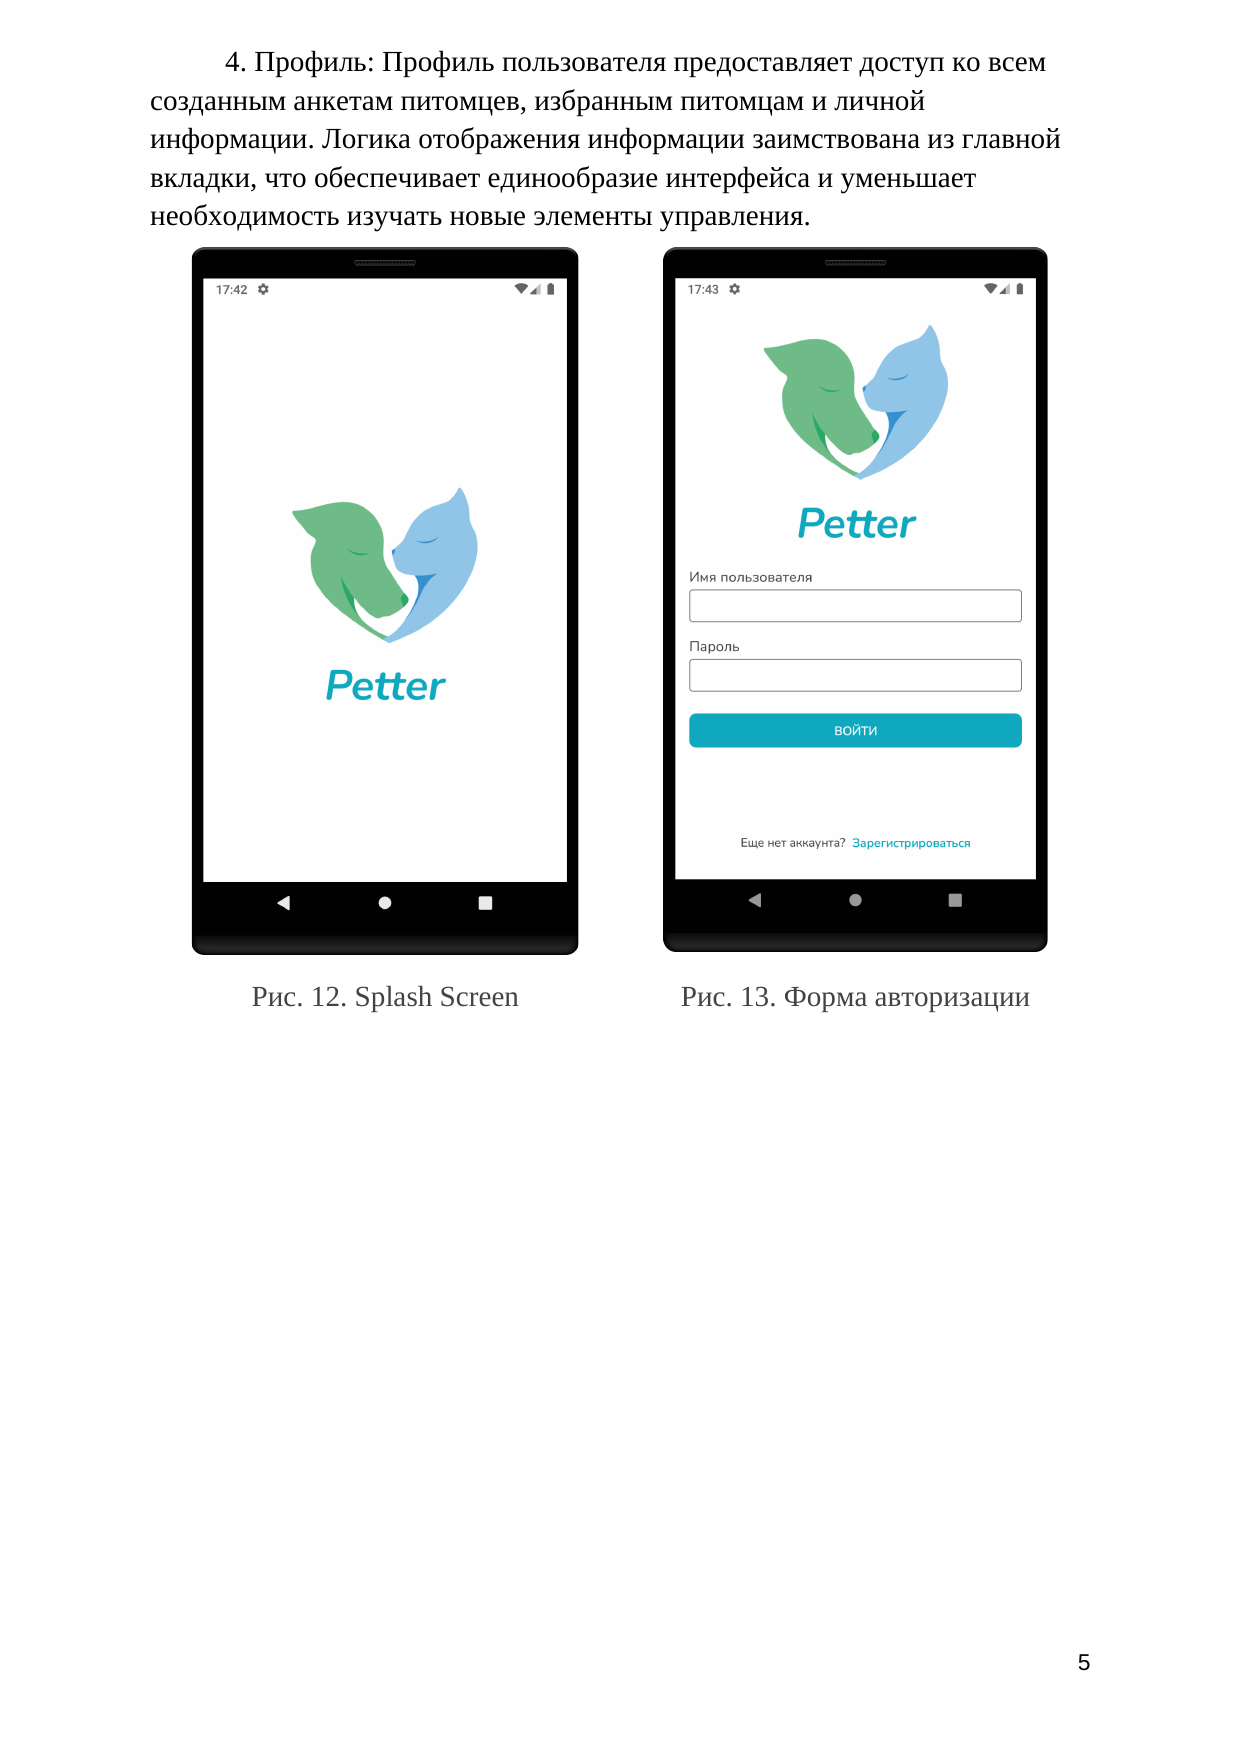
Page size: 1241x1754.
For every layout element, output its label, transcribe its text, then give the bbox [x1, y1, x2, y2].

picture [663, 247, 1048, 952]
table_cell Рис. 12. Splash Screen [150, 969, 620, 1023]
text 4. Профиль: Профиль пользователя предоставляет доступ ко всем созданным анкетам питомцев, избранным питомцам и личной информации. Логика отображения информации заимствована из главной вкладки, что обеспечивает единообразие интерфейса и уменьшает необходимость изучать новые элементы управления. [150, 44, 1090, 232]
table_header [620, 237, 1091, 969]
picture [191, 247, 579, 955]
table_cell Рис. 13. Форма авторизации [620, 969, 1091, 1023]
table_header [150, 237, 620, 969]
